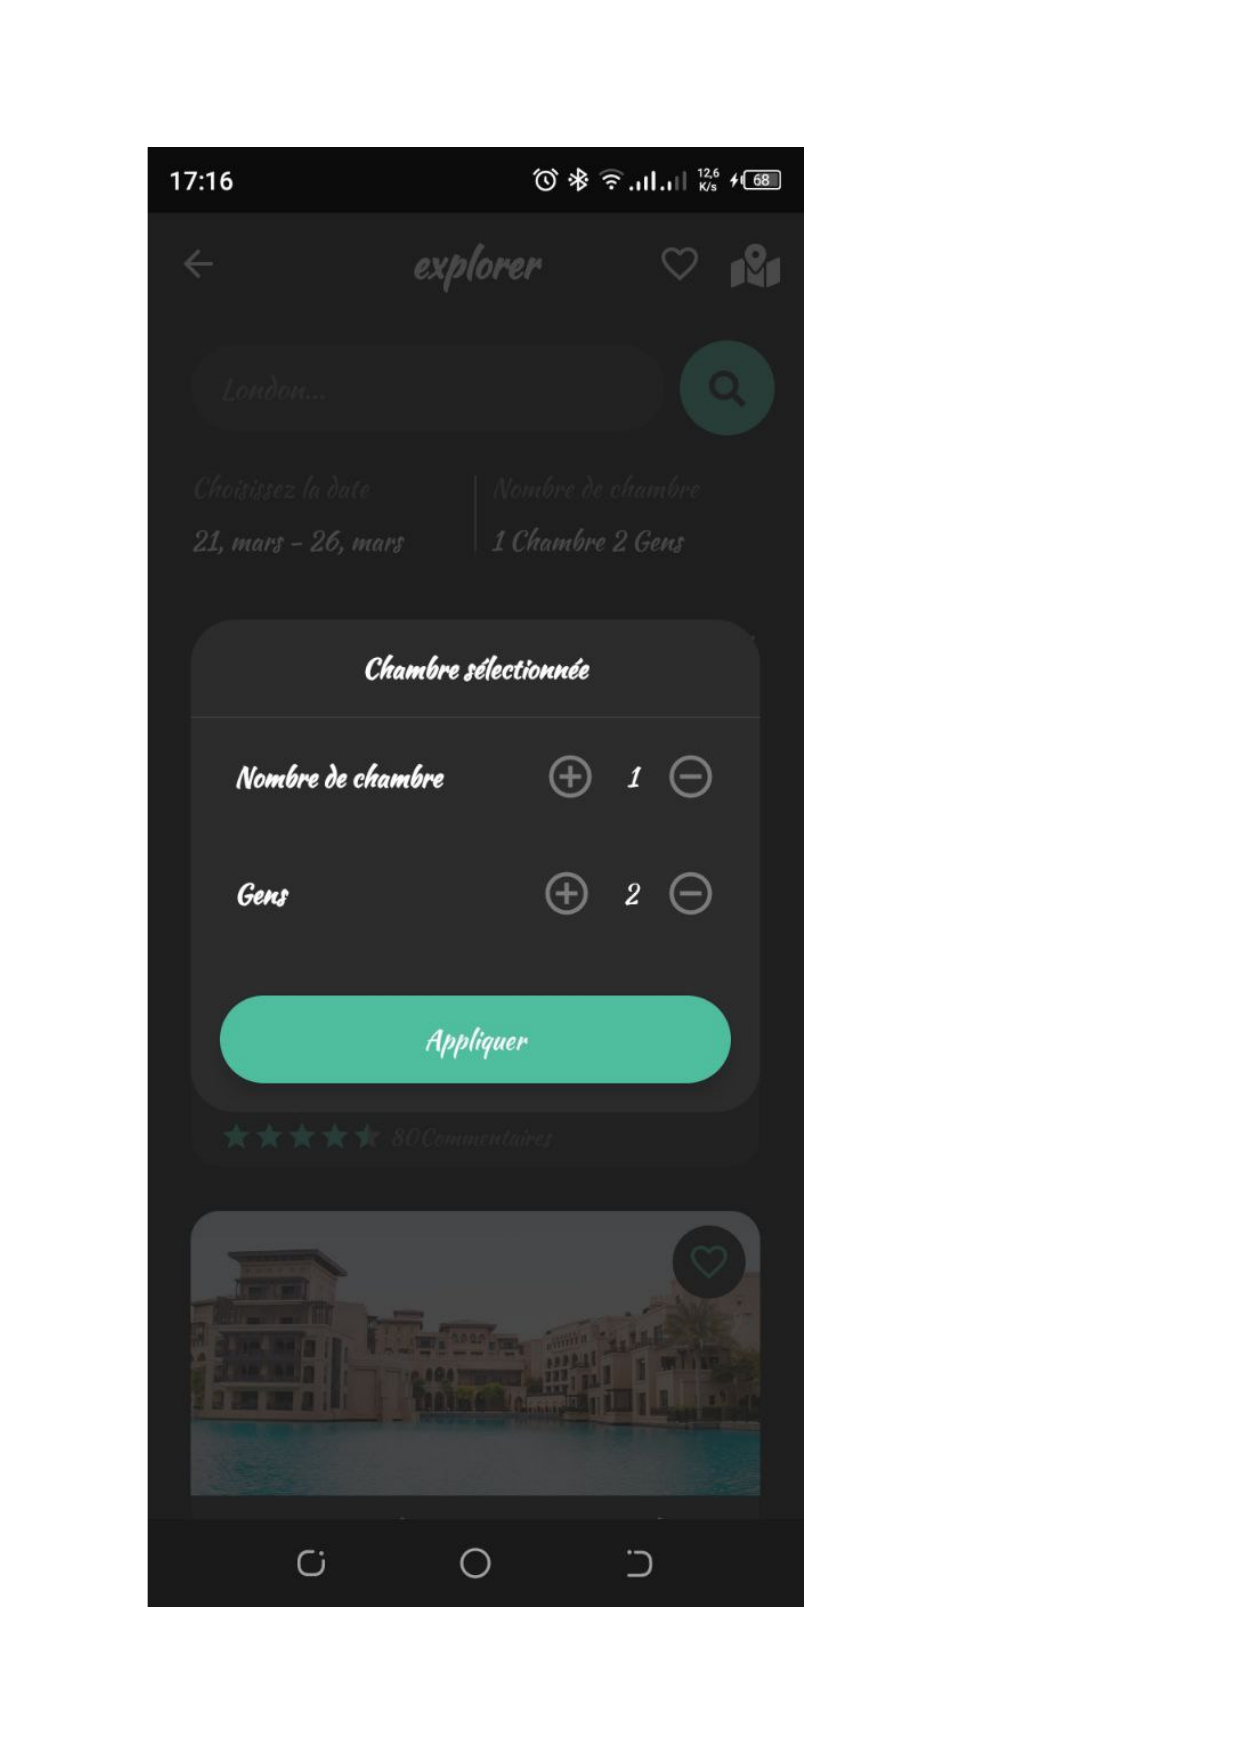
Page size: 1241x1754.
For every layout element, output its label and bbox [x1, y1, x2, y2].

picture [147, 147, 804, 1607]
